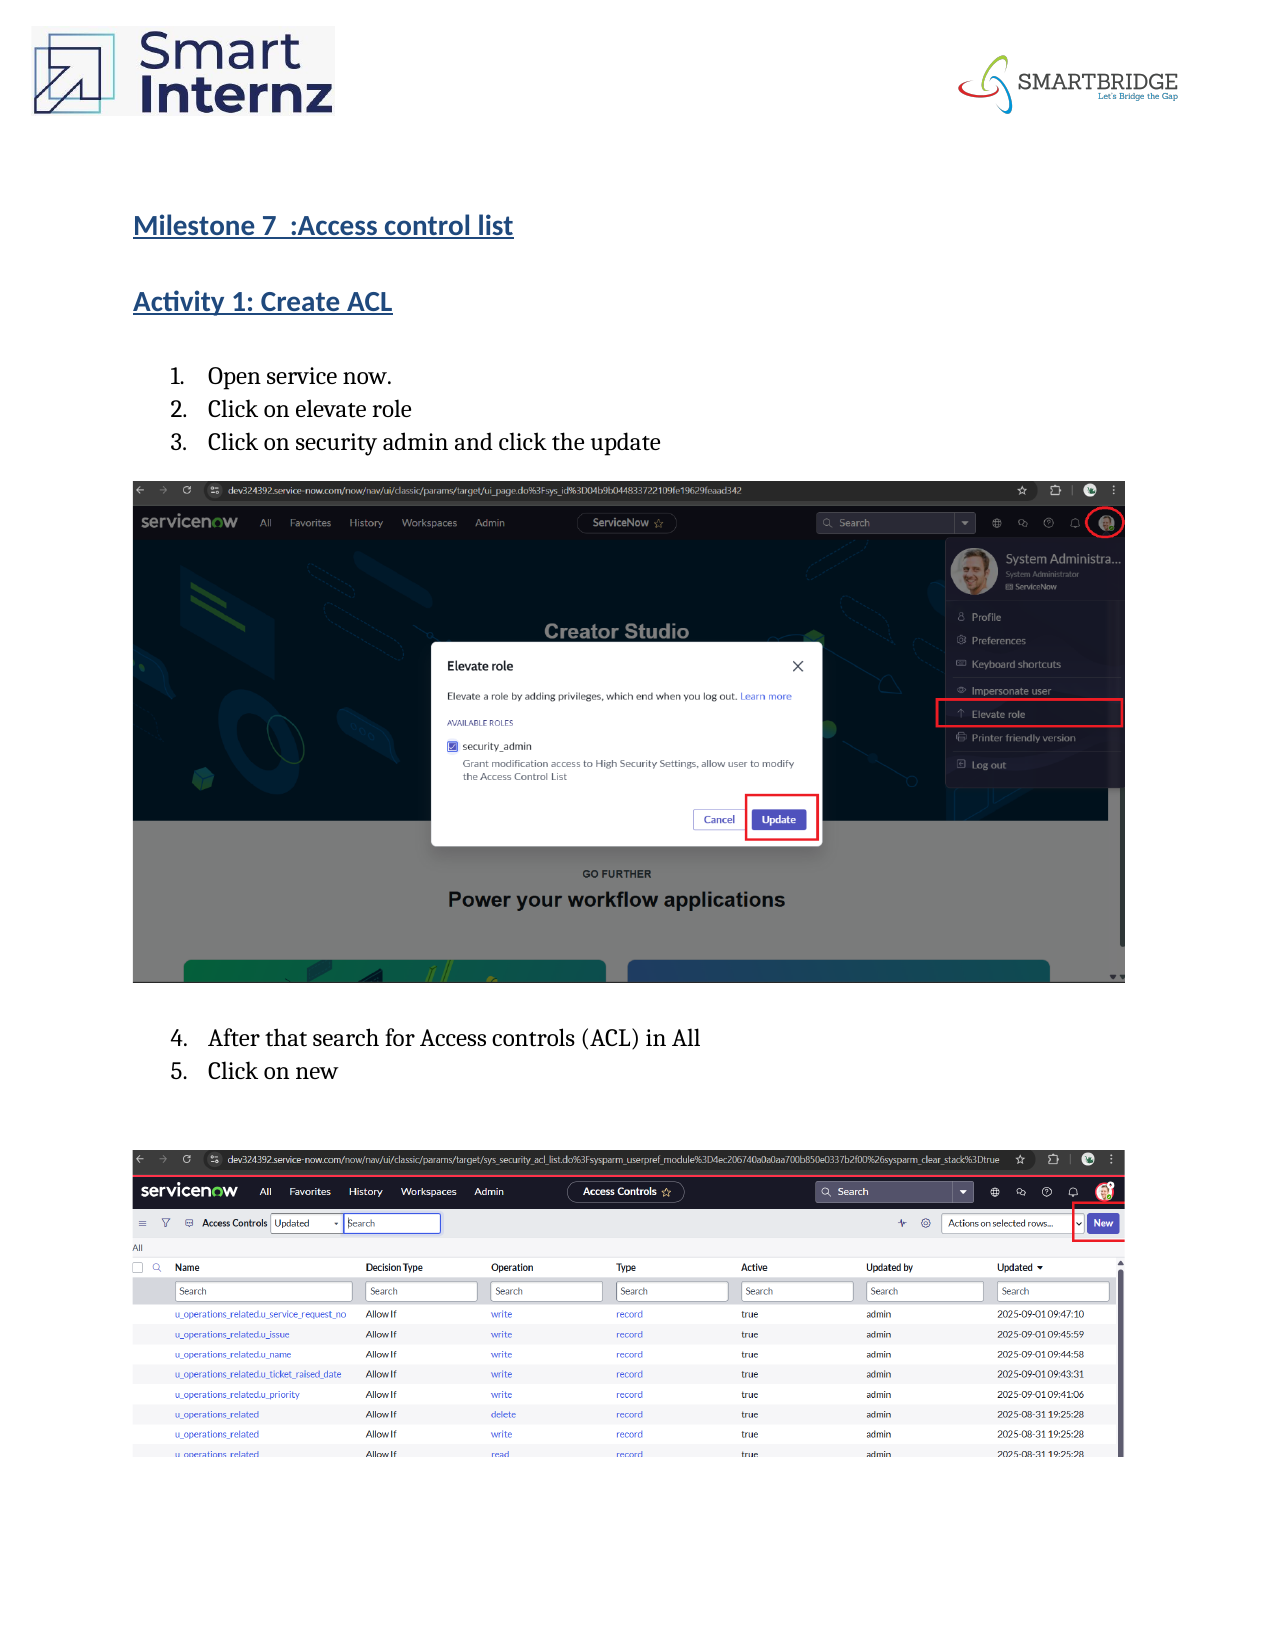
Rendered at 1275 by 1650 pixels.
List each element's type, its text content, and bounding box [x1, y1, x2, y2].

list Click on new [170, 1057, 1125, 1086]
picture [132, 481, 1125, 983]
list Click on security admin and click the update [170, 428, 1125, 457]
list After that search for Access controls (ACL) in All [170, 1024, 1125, 1053]
picture [31, 26, 335, 116]
text Milestone 7 :Access control list [133, 207, 1125, 242]
picture [132, 1150, 1125, 1457]
picture [948, 34, 1197, 139]
list Open service now. [170, 362, 1125, 391]
list Click on elevate role [170, 395, 1125, 424]
text Activity 1: Create ACL [133, 283, 1125, 318]
